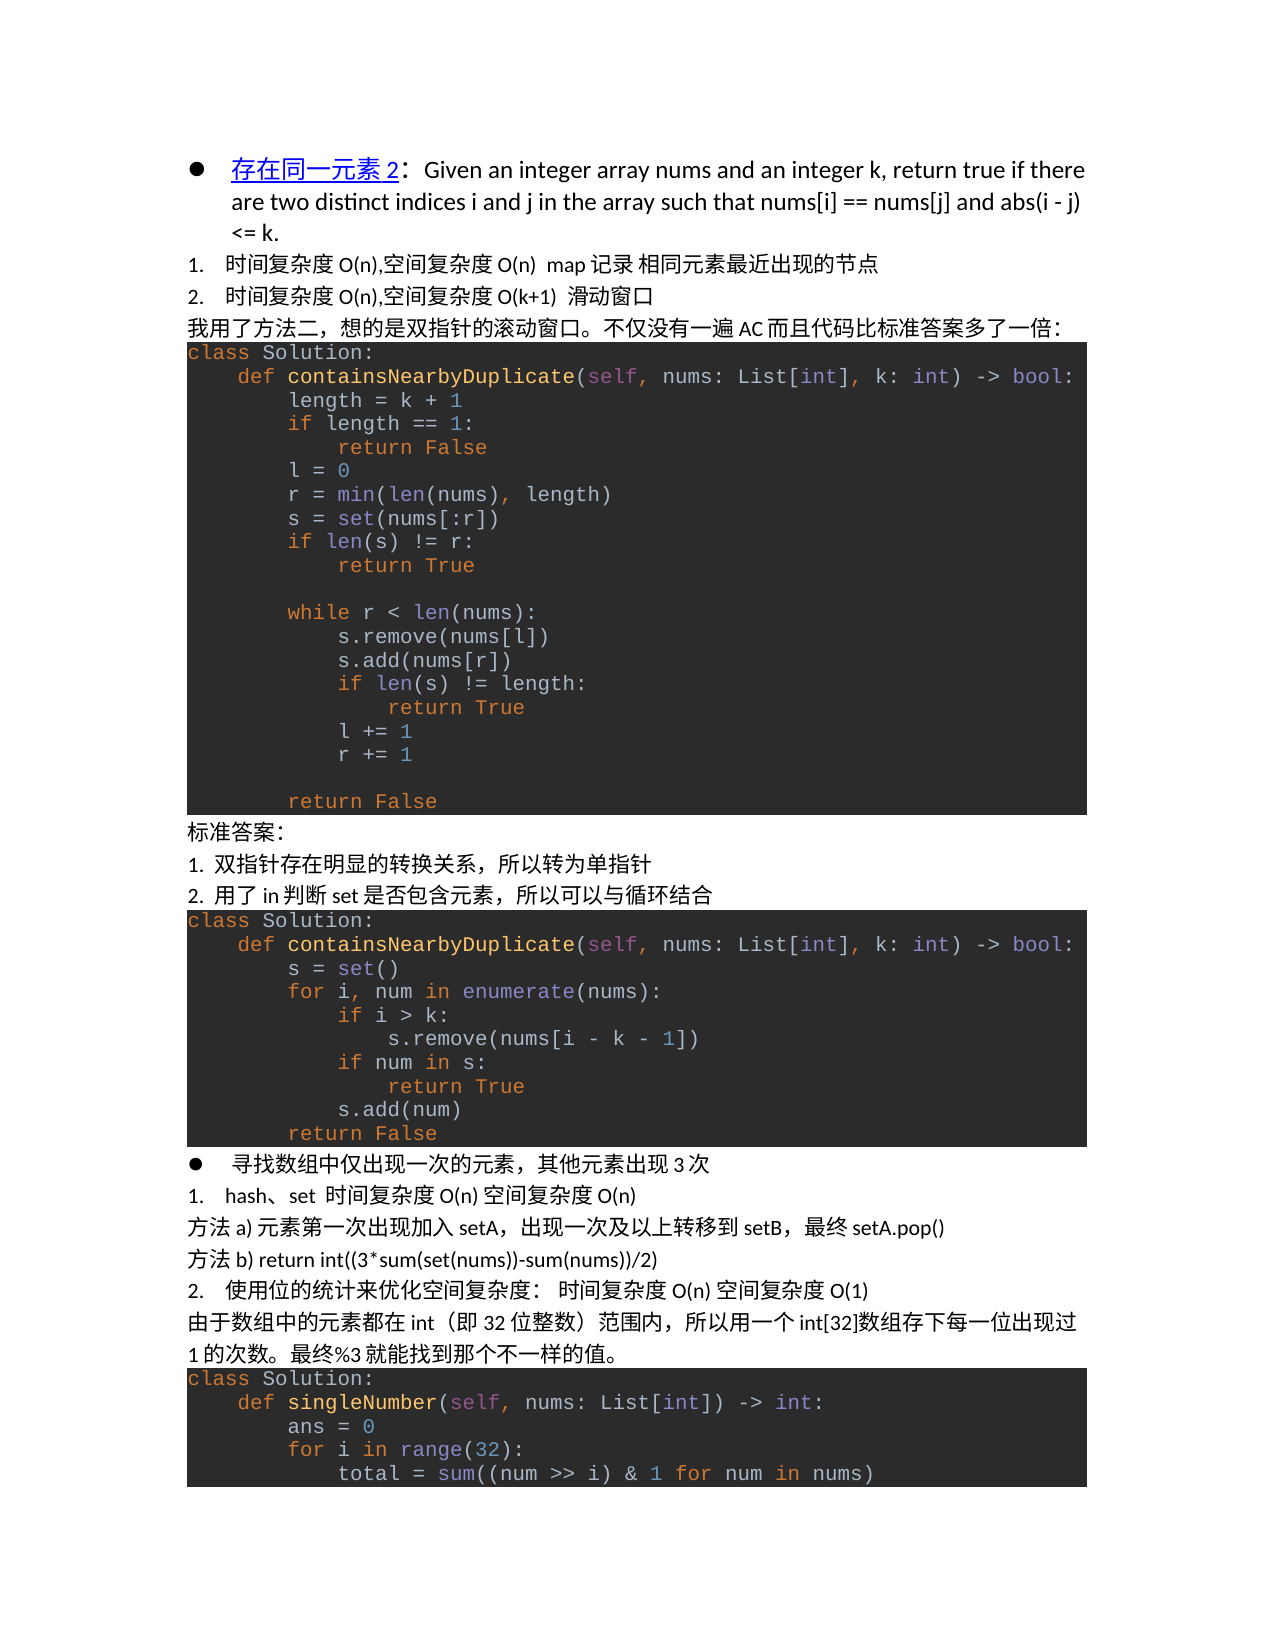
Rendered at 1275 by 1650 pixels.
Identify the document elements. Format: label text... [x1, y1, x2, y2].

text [187, 1368, 1087, 1487]
list hash、set 时间复杂度O(n) 空间复杂度O(n) [187, 1178, 1087, 1210]
text 标准答案： [187, 815, 1087, 847]
text 1. 双指针存在明显的转换关系，所以转为单指针 [187, 847, 1087, 878]
list 时间复杂度O(n),空间复杂度O(k+1) 滑动窗口 [187, 279, 1087, 311]
text 由于数组中的元素都在int（即 32 位整数）范围内，所以用一个int[32]数组存下每一位出现过1的次数。最终%3就能找到那个不一样的值。 [187, 1305, 1087, 1368]
text 我用了方法二，想的是双指针的滚动窗口。不仅没有一遍AC而且代码比标准答案多了一倍： [187, 311, 1087, 342]
list 时间复杂度O(n),空间复杂度O(n) map记录 相同元素最近出现的节点 [187, 247, 1087, 279]
list 存在同一元素2：Given an integer array nums and an integer k, return true if there are two distinct indices i and j in the array such that nums[i] == nums[j] and abs(i - j) <= k. [187, 150, 1087, 247]
text 方法b) return int((3*sum(set(nums))-sum(nums))/2) [187, 1242, 1087, 1273]
text 2. 用了 in判断set是否包含元素，所以可以与循环结合 [187, 878, 1087, 910]
text 方法a) 元素第一次出现加入setA，出现一次及以上转移到setB，最终setA.pop() [187, 1210, 1087, 1242]
text class Solution: def containsNearbyDuplicate(self, nums: List[int], k: int) -> bool: s = set() for i, num in enumerate(nums): if i > k: s.remove(nums[i - k - 1]) if num in s: return True s.add(num) return False [187, 910, 1087, 1147]
list 使用位的统计来优化空间复杂度： 时间复杂度O(n) 空间复杂度O(1) [187, 1273, 1087, 1305]
list 寻找数组中仅出现一次的元素，其他元素出现3次 [187, 1147, 1087, 1178]
text class Solution: def containsNearbyDuplicate(self, nums: List[int], k: int) -> bool: length = k + 1 if length == 1: return False l = 0 r = min(len(nums), length) s = set(nums[:r]) if len(s) != r: return True while r < len(nums): s.remove(nums[l]) s.add(nums[r]) if len(s) != length: return True l += 1 r += 1 return False [187, 342, 1087, 815]
